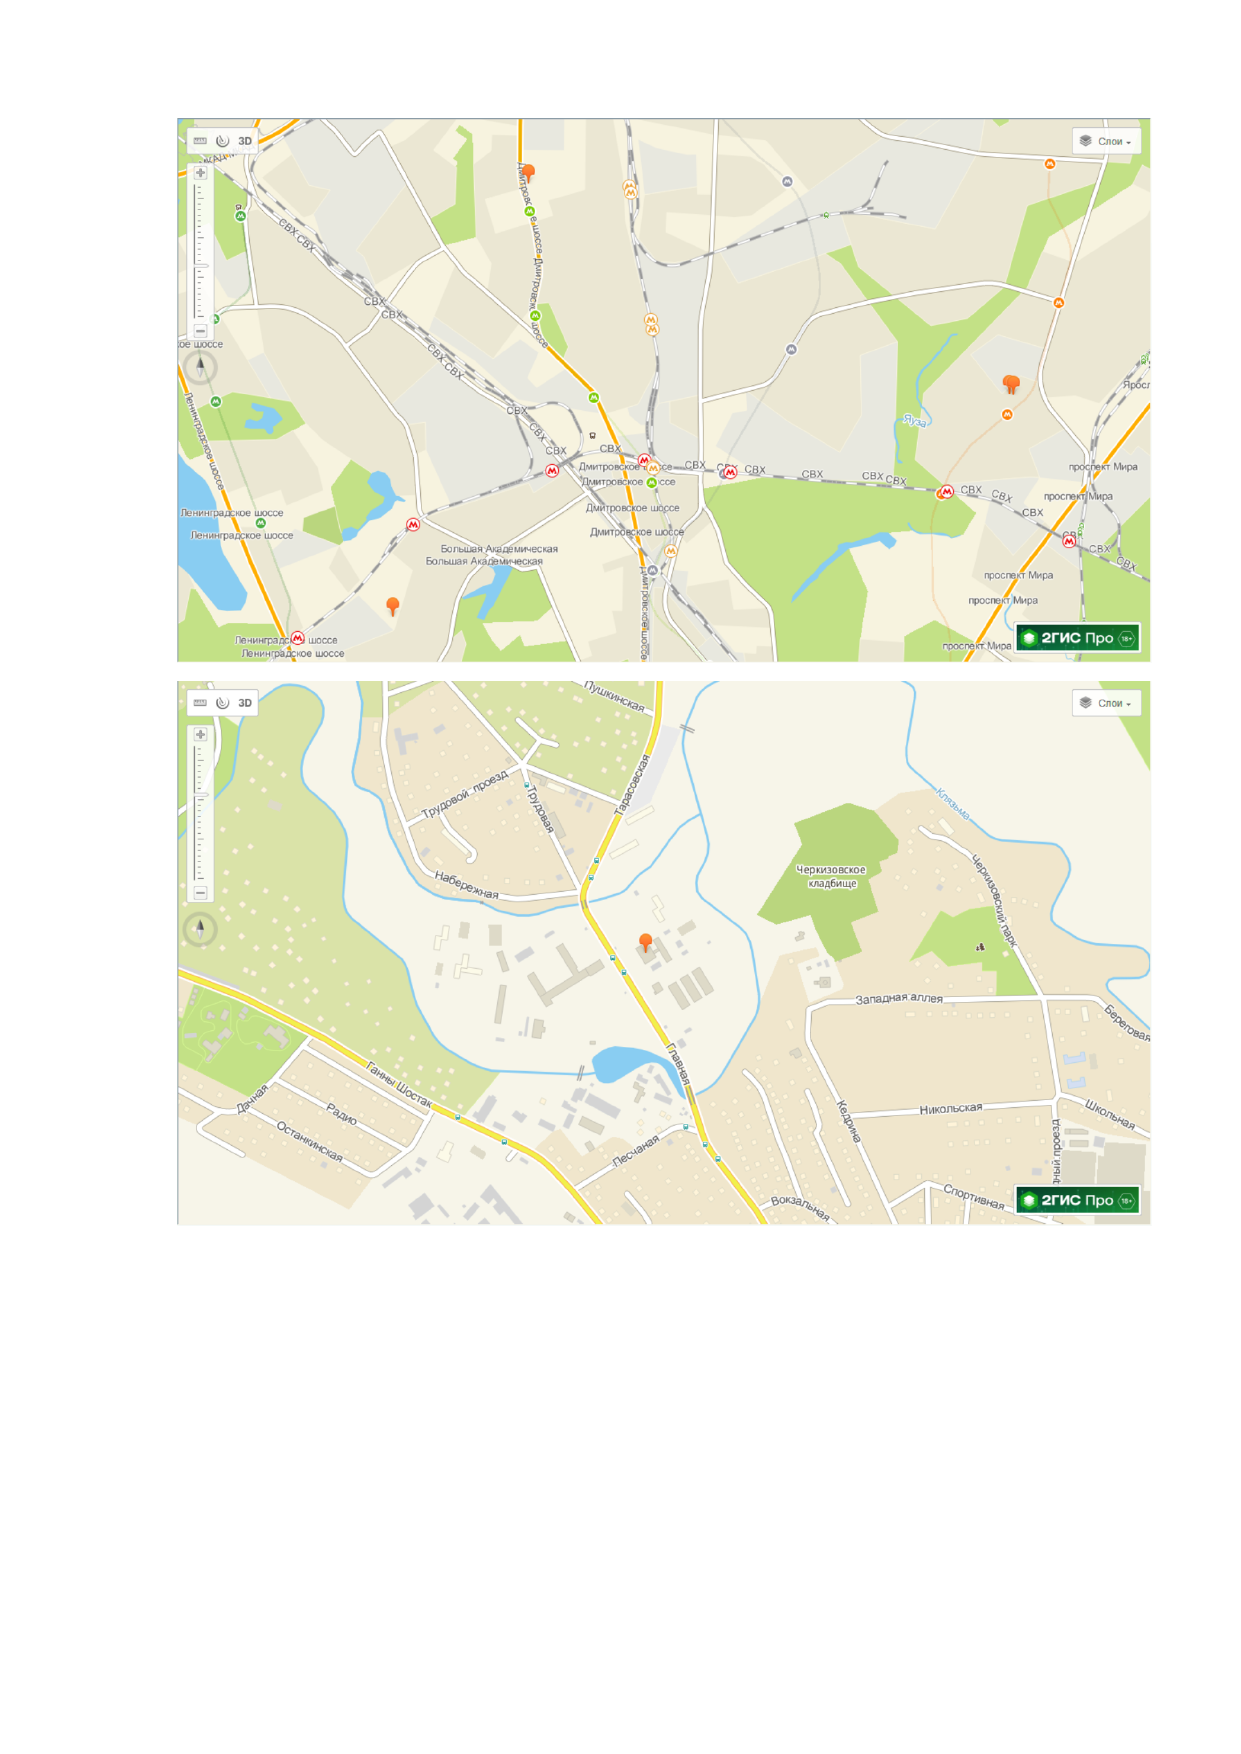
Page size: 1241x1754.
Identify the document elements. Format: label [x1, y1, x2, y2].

picture [177, 118, 1152, 663]
picture [177, 681, 1152, 1226]
